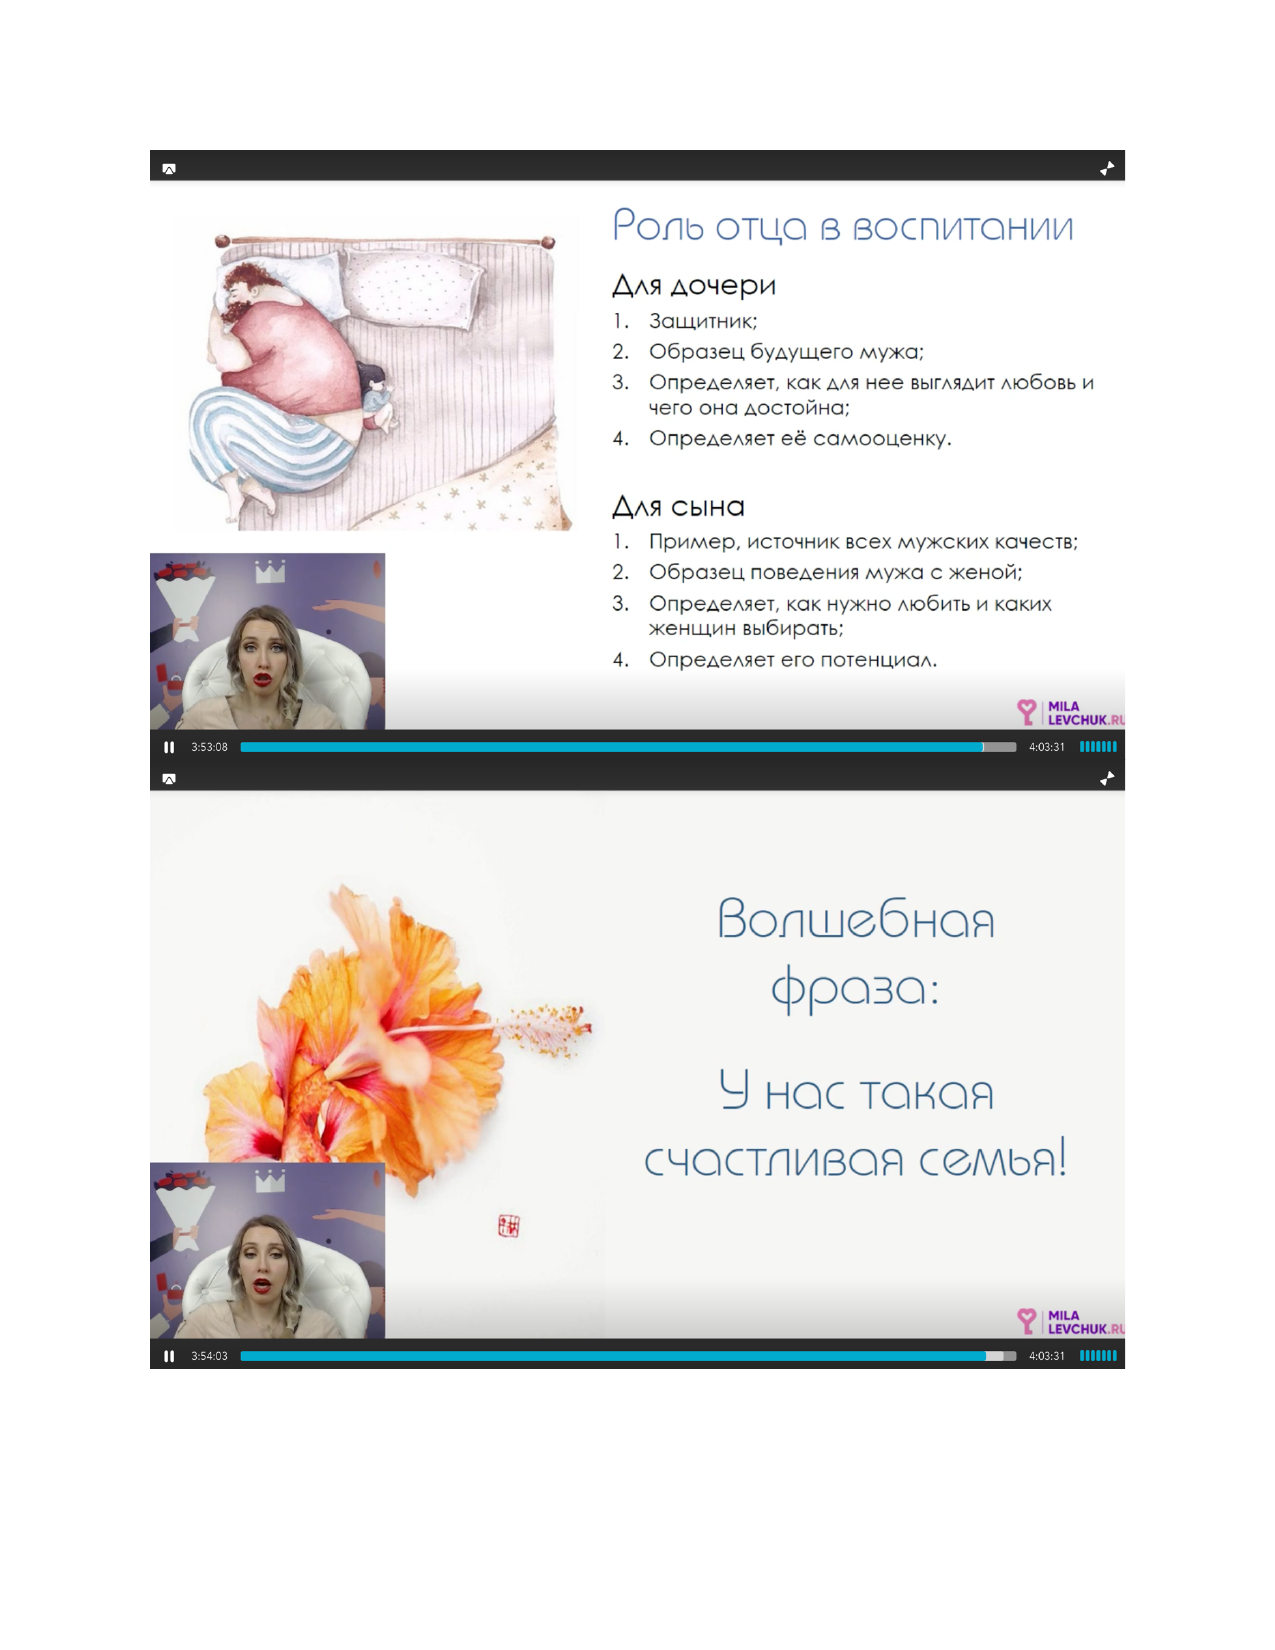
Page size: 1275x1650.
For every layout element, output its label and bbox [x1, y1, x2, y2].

picture [150, 150, 1125, 1369]
